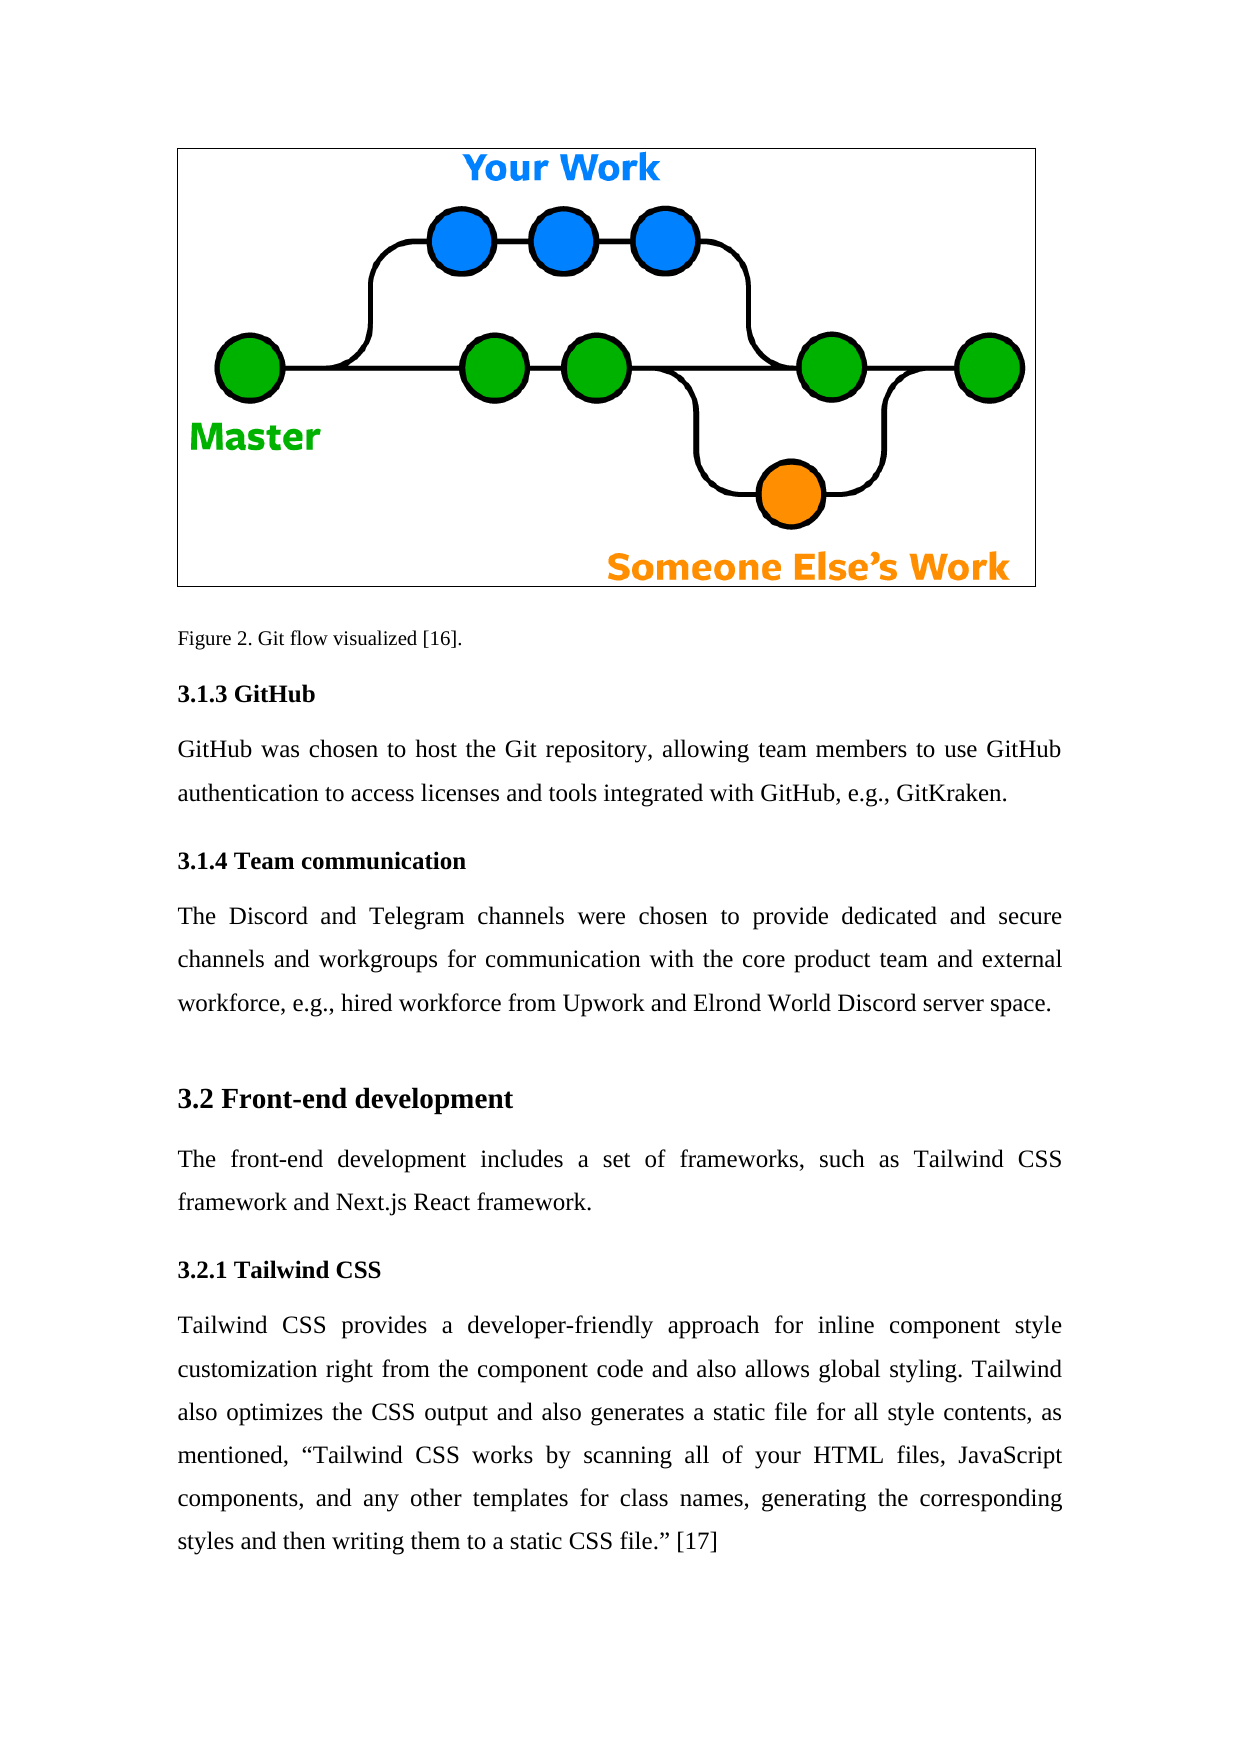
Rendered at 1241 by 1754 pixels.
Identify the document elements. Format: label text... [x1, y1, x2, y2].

text The Discord and Telegram channels were chosen to provide dedicated and secure channels and workgroups for communication with the core product team and external workforce, e.g., hired workforce from Upwork and Elrond World Discord server space. [177, 901, 1063, 1016]
picture [178, 149, 1035, 586]
subtitle Team communication [177, 846, 1063, 874]
subtitle Tailwind CSS [177, 1255, 1063, 1284]
subtitle Front-end development [177, 1081, 1063, 1114]
text GitHub was chosen to host the Git repository, allowing team members to use GitHub authentication to access licenses and tools integrated with GitHub, e.g., GitKraken. [177, 734, 1063, 806]
text Figure 2. Git flow visualized [16]. [177, 626, 1063, 650]
subtitle GitHub [177, 679, 1063, 708]
text The front-end development includes a set of frameworks, such as Tailwind CSS framework and Next.js React framework. [177, 1144, 1063, 1216]
text Tailwind CSS provides a developer-friendly approach for inline component style customization right from the component code and also allows global styling. Tailwind also optimizes the CSS output and also generates a static file for all style contents, as mentioned, “Tailwind CSS works by scanning all of your HTML files, JavaScript components, and any other templates for class names, generating the corresponding styles and then writing them to a static CSS file.” [17] [177, 1311, 1063, 1555]
